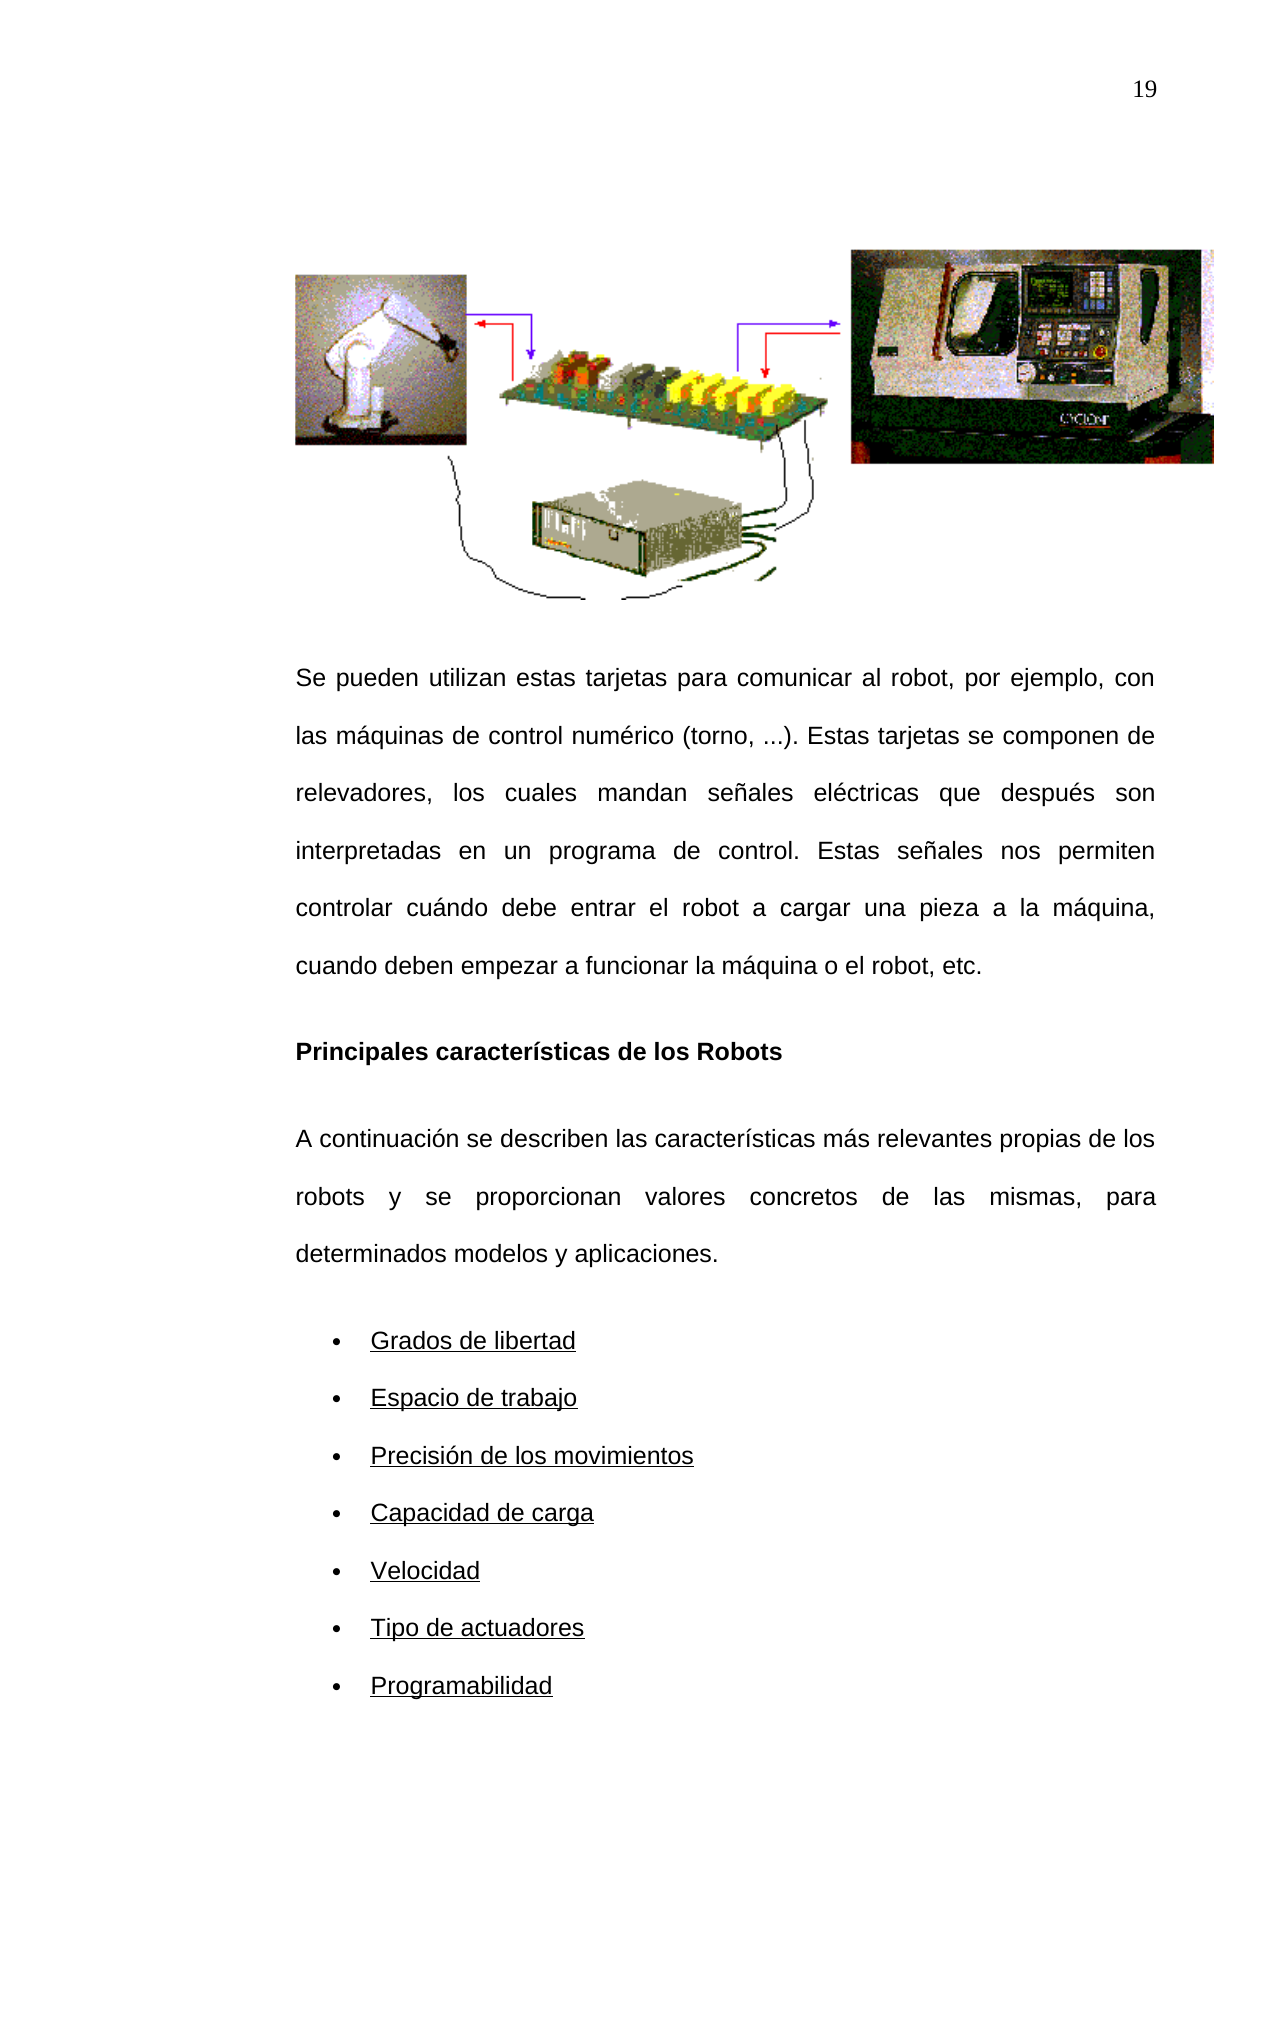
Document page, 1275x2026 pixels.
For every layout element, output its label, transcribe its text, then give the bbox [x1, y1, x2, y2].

list Programabilidad [333, 1671, 1157, 1699]
text Se pueden utilizan estas tarjetas para comunicar al robot, por ejemplo, con las máquinas de control numérico (torno, ...). Estas tarjetas se componen de relevadores, los cuales mandan señales eléctricas que después son interpretadas en un programa de control. Estas señales nos permiten controlar cuándo debe entrar el robot a cargar una pieza a la máquina, cuando deben empezar a funcionar la máquina o el robot, etc. [295, 663, 1157, 979]
list Precisión de los movimientos [333, 1441, 1157, 1469]
picture [295, 236, 1214, 600]
subtitle Principales características de los Robots [295, 1037, 1157, 1066]
text A continuación se describen las características más relevantes propias de los robots y se proporcionan valores concretos de las mismas, para determinados modelos y aplicaciones. [295, 1124, 1157, 1268]
list Espacio de trabajo [333, 1383, 1157, 1412]
list Velocidad [333, 1556, 1157, 1584]
list Tipo de actuadores [333, 1613, 1157, 1642]
list Grados de libertad [333, 1326, 1157, 1354]
list Capacidad de carga [333, 1498, 1157, 1527]
